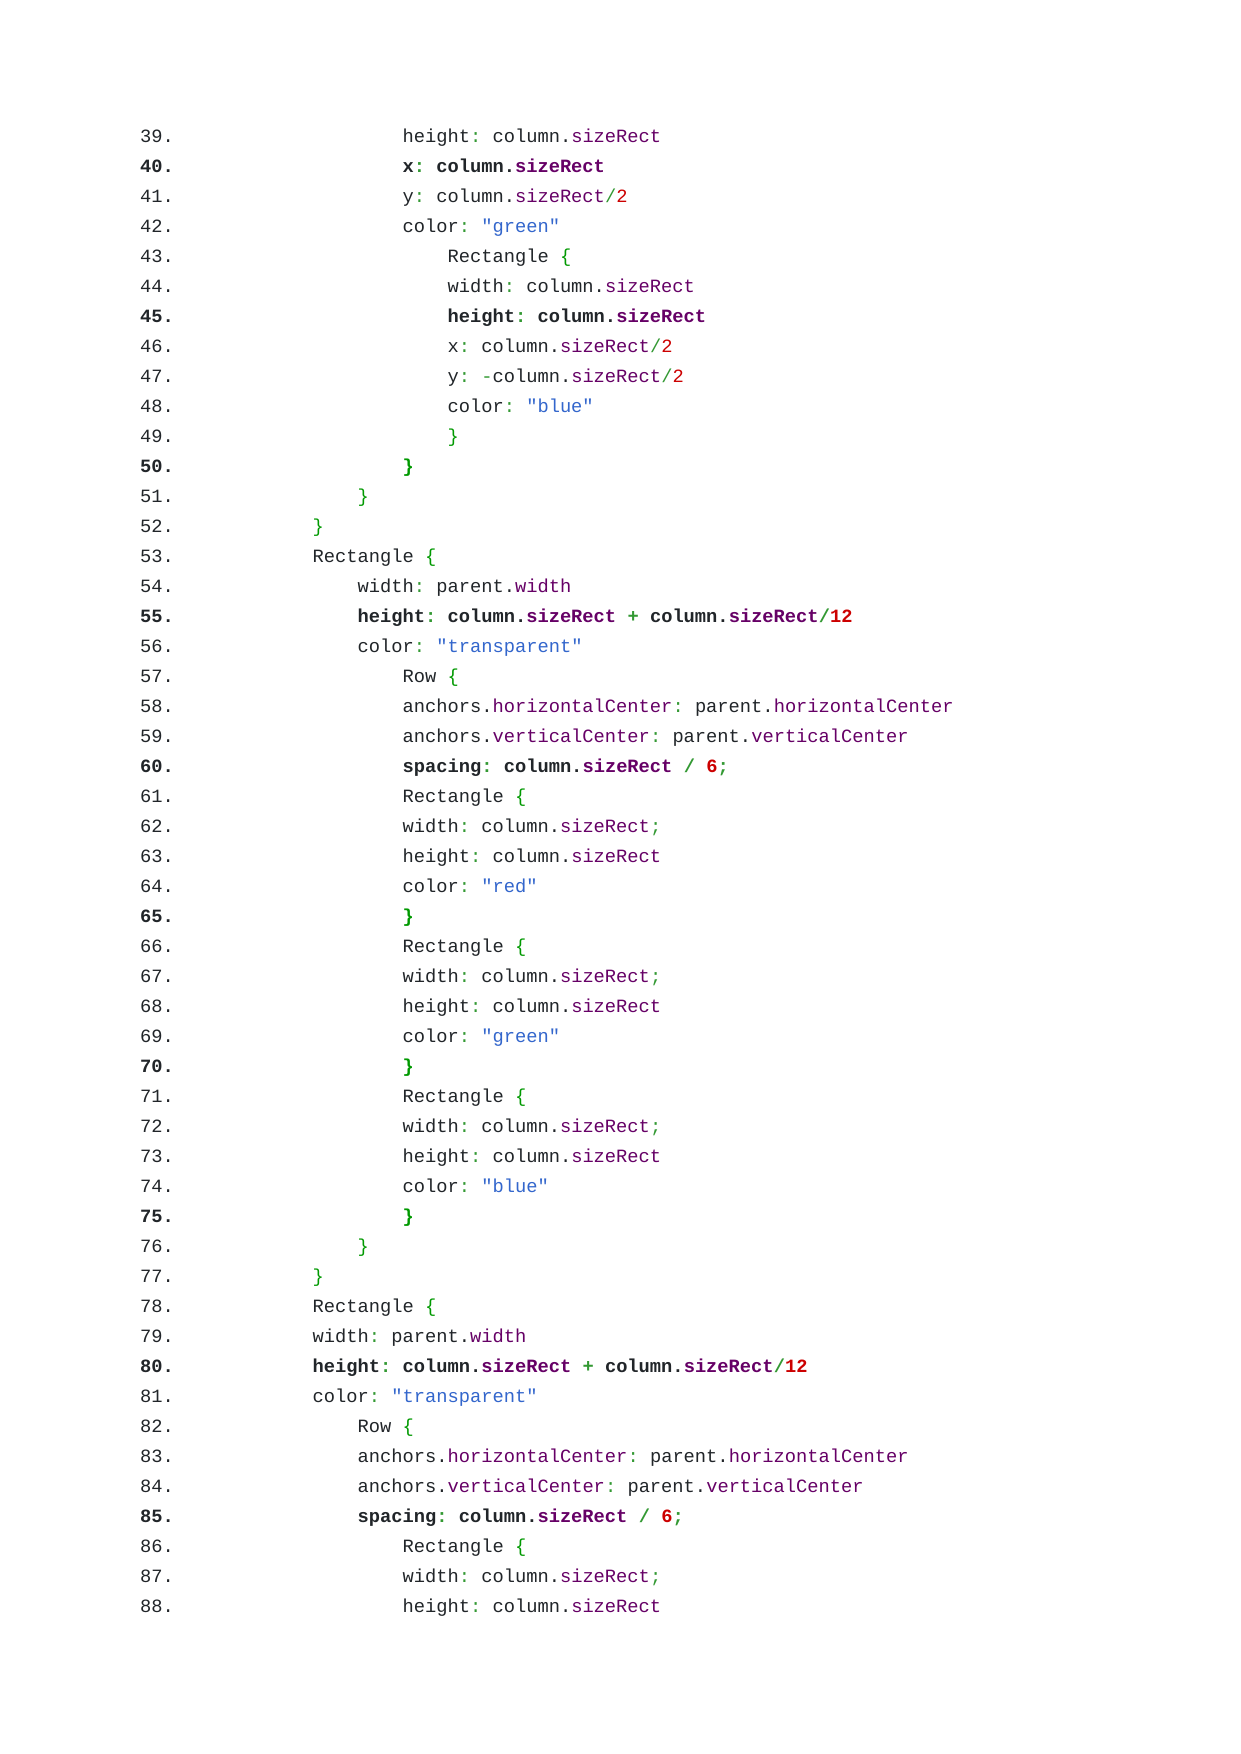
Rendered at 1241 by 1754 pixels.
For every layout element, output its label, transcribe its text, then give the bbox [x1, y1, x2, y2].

list height: column.sizeRect + column.sizeRect/12 [140, 598, 1152, 628]
list width: column.sizeRect; [140, 1108, 1152, 1138]
list } [140, 418, 1152, 448]
list width: column.sizeRect [140, 268, 1152, 298]
list anchors.verticalCenter: parent.verticalCenter [140, 1468, 1152, 1498]
list color: "green" [140, 208, 1152, 238]
list Rectangle { [140, 238, 1152, 268]
list } [140, 508, 1152, 538]
list height: column.sizeRect [140, 838, 1152, 868]
list } [140, 1198, 1152, 1228]
list Row { [140, 658, 1152, 688]
list y: -column.sizeRect/2 [140, 358, 1152, 388]
list height: column.sizeRect [140, 118, 1152, 148]
list anchors.verticalCenter: parent.verticalCenter [140, 718, 1152, 748]
list height: column.sizeRect [140, 1588, 1152, 1618]
list spacing: column.sizeRect / 6; [140, 748, 1152, 778]
list width: column.sizeRect; [140, 958, 1152, 988]
list Row { [140, 1408, 1152, 1438]
list } [140, 478, 1152, 508]
list } [140, 1048, 1152, 1078]
list anchors.horizontalCenter: parent.horizontalCenter [140, 688, 1152, 718]
list width: parent.width [140, 1318, 1152, 1348]
list Rectangle { [140, 1078, 1152, 1108]
list color: "green" [140, 1018, 1152, 1048]
list color: "red" [140, 868, 1152, 898]
list width: column.sizeRect; [140, 808, 1152, 838]
list color: "transparent" [140, 1378, 1152, 1408]
list Rectangle { [140, 778, 1152, 808]
list x: column.sizeRect/2 [140, 328, 1152, 358]
list y: column.sizeRect/2 [140, 178, 1152, 208]
list color: "transparent" [140, 628, 1152, 658]
list Rectangle { [140, 928, 1152, 958]
list } [140, 898, 1152, 928]
list } [140, 448, 1152, 478]
list } [140, 1258, 1152, 1288]
list color: "blue" [140, 388, 1152, 418]
list spacing: column.sizeRect / 6; [140, 1498, 1152, 1528]
list height: column.sizeRect [140, 298, 1152, 328]
list color: "blue" [140, 1168, 1152, 1198]
list width: column.sizeRect; [140, 1558, 1152, 1588]
list Rectangle { [140, 538, 1152, 568]
list width: parent.width [140, 568, 1152, 598]
list } [140, 1228, 1152, 1258]
list height: column.sizeRect [140, 1138, 1152, 1168]
list anchors.horizontalCenter: parent.horizontalCenter [140, 1438, 1152, 1468]
list Rectangle { [140, 1528, 1152, 1558]
list height: column.sizeRect + column.sizeRect/12 [140, 1348, 1152, 1378]
list height: column.sizeRect [140, 988, 1152, 1018]
list Rectangle { [140, 1288, 1152, 1318]
list x: column.sizeRect [140, 148, 1152, 178]
